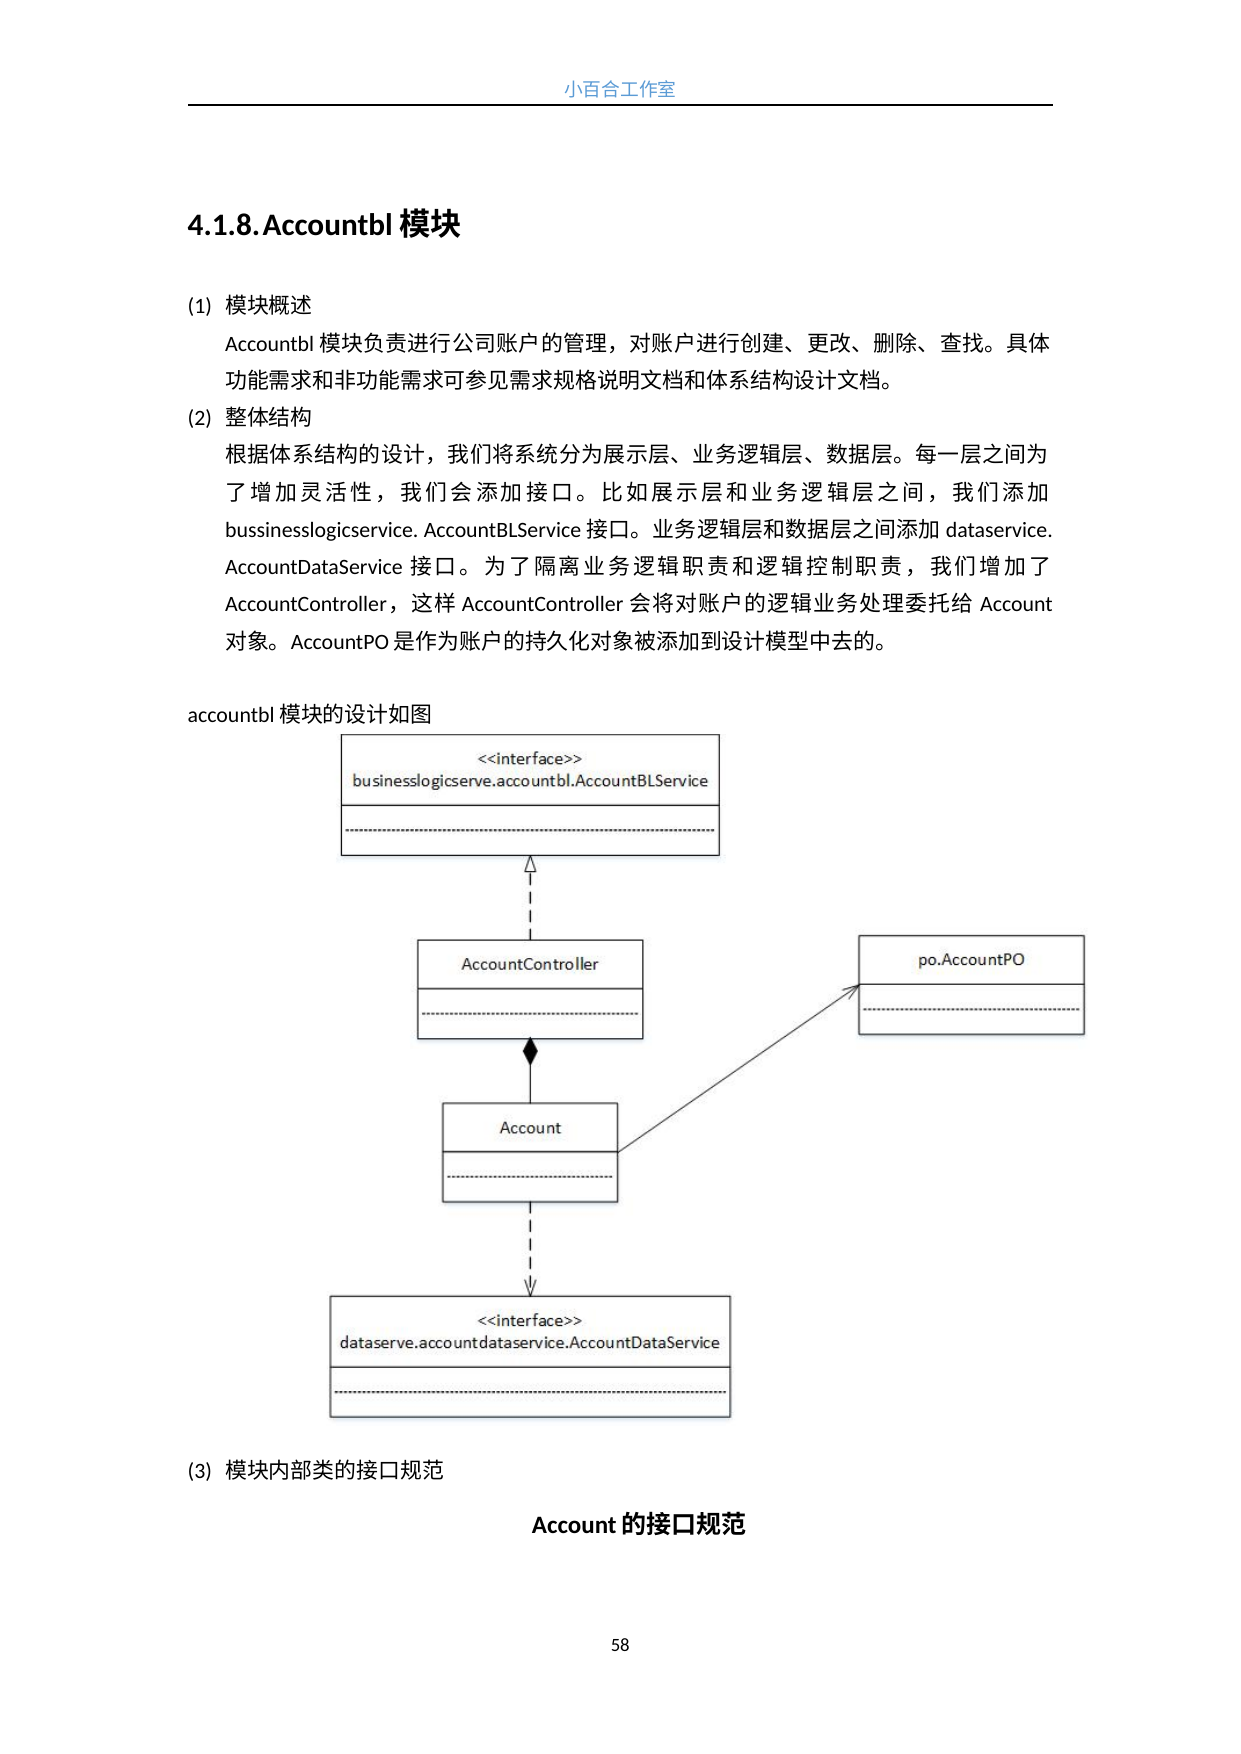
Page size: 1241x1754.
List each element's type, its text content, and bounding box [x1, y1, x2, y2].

picture [225, 734, 1091, 1426]
list Account的接口规范 [225, 1490, 1053, 1555]
text accountbl模块的设计如图 [187, 697, 1053, 729]
subtitle Accountbl模块 [187, 189, 1053, 254]
list 整体结构 [187, 399, 1053, 432]
list 模块内部类的接口规范 [187, 1453, 1053, 1486]
list 根据体系结构的设计，我们将系统分为展示层、业务逻辑层、数据层。每一层之间为了增加灵活性，我们会添加接口。比如展示层和业务逻辑层之间，我们添加bussinesslogicservice. AccountBLService接口。业务逻辑层和数据层之间添加dataservice. AccountDataService接口。为了隔离业务逻辑职责和逻辑控制职责，我们增加了AccountController，这样AccountController会将对账户的逻辑业务处理委托给Account对象。AccountPO是作为账户的持久化对象被添加到设计模型中去的。 [225, 437, 1053, 656]
list Accountbl模块负责进行公司账户的管理，对账户进行创建、更改、删除、查找。具体功能需求和非功能需求可参见需求规格说明文档和体系结构设计文档。 [225, 325, 1053, 395]
list 模块概述 [187, 288, 1053, 320]
